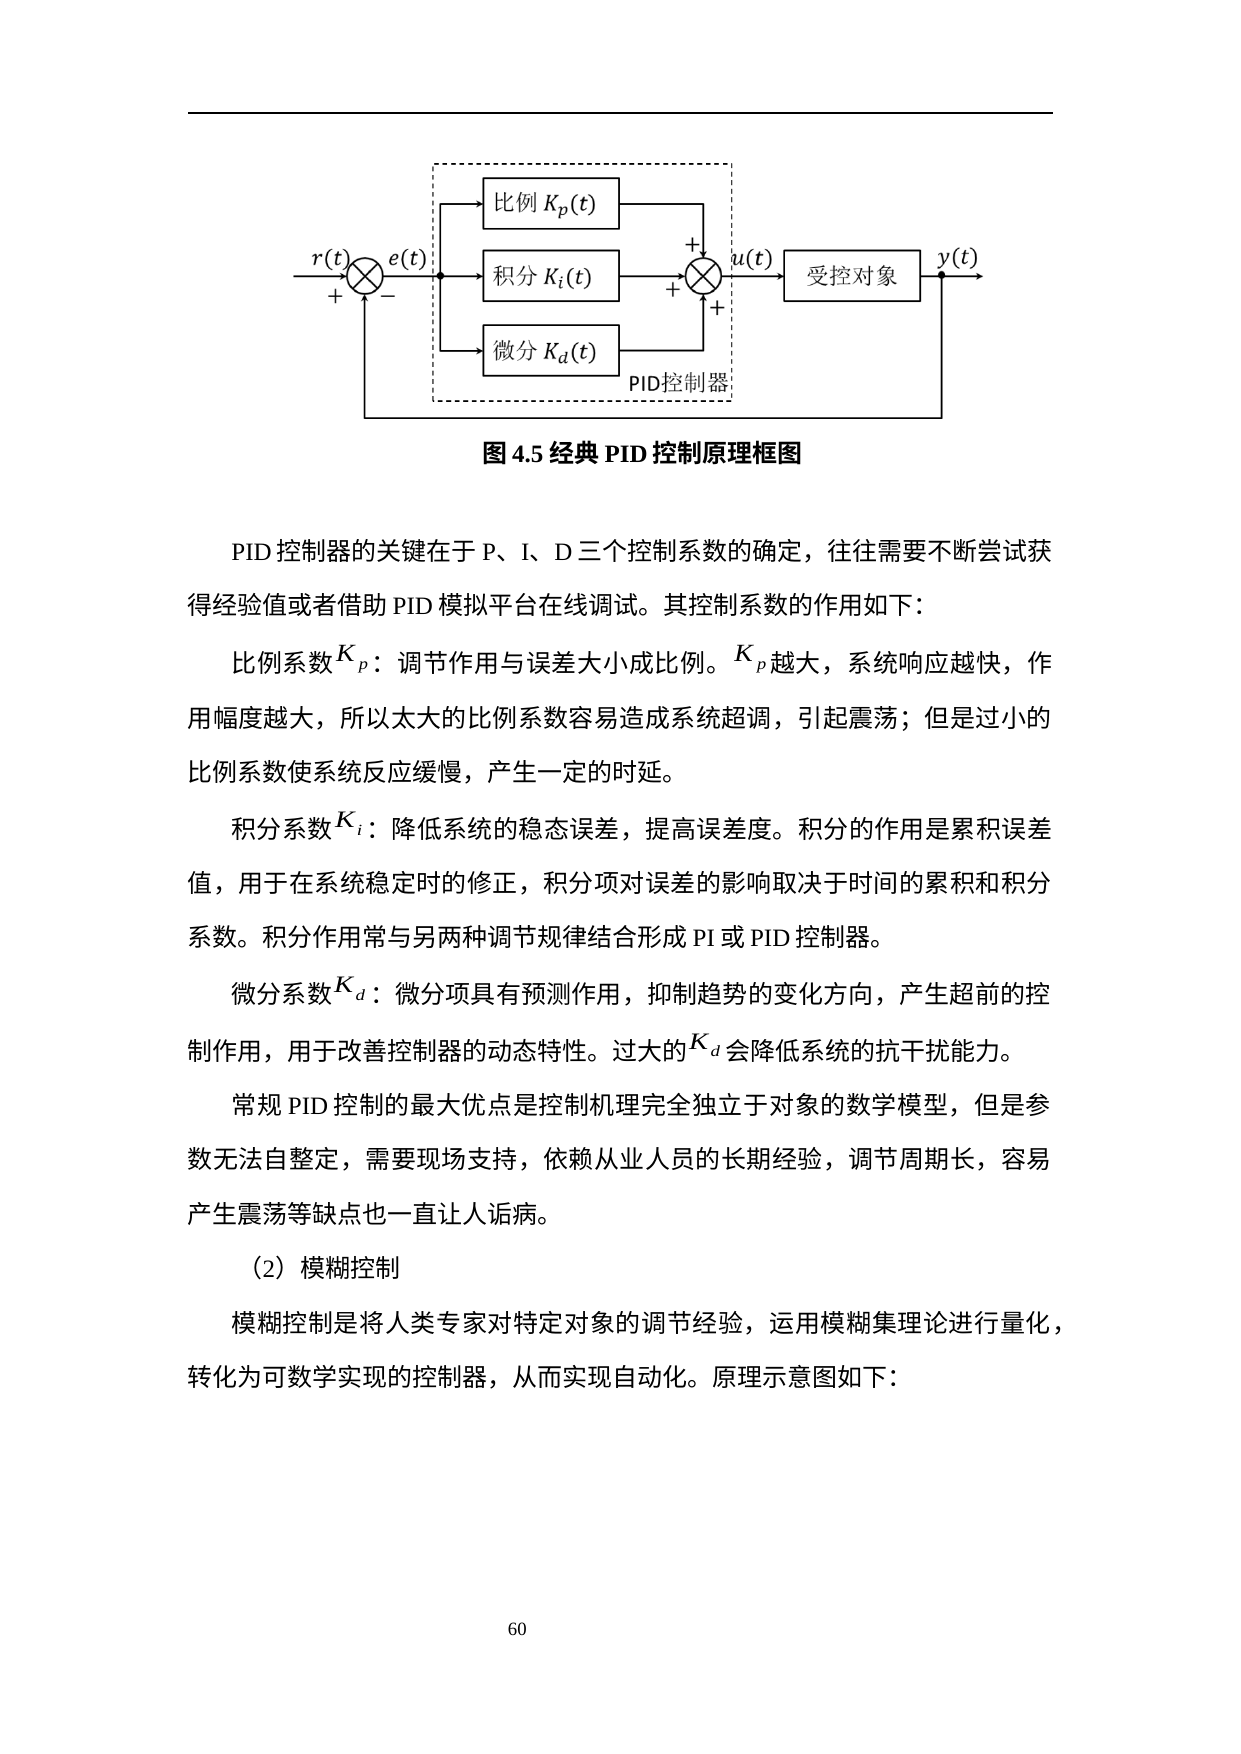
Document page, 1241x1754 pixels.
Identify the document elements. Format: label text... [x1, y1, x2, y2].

text 比例系数：调节作用与误差大小成比例。越大，系统响应越快，作用幅度越大，所以太大的比例系数容易造成系统超调，引起震荡；但是过小的比例系数使系统反应缓慢，产生一定的时延。 [187, 640, 1053, 789]
text 微分系数：微分项具有预测作用，抑制趋势的变化方向，产生超前的控制作用，用于改善控制器的动态特性。过大的会降低系统的抗干扰能力。 [187, 972, 1053, 1067]
text 积分系数：降低系统的稳态误差，提高误差度。积分的作用是累积误差值，用于在系统稳定时的修正，积分项对误差的影响取决于时间的累积和积分系数。积分作用常与另两种调节规律结合形成PI或PID控制器。 [187, 807, 1053, 954]
picture [293, 163, 991, 419]
text PID控制器的关键在于P、I、D三个控制系数的确定，往往需要不断尝试获得经验值或者借助PID模拟平台在线调试。其控制系数的作用如下： [187, 531, 1053, 622]
text 模糊控制是将人类专家对特定对象的调节经验，运用模糊集理论进行量化，转化为可数学实现的控制器，从而实现自动化。原理示意图如下： [187, 1303, 1053, 1394]
text 图4.5 经典PID控制原理框图 [187, 433, 1053, 470]
list 模糊控制 [187, 1249, 1053, 1285]
text 常规PID控制的最大优点是控制机理完全独立于对象的数学模型，但是参数无法自整定，需要现场支持，依赖从业人员的长期经验，调节周期长，容易产生震荡等缺点也一直让人诟病。 [187, 1086, 1053, 1231]
